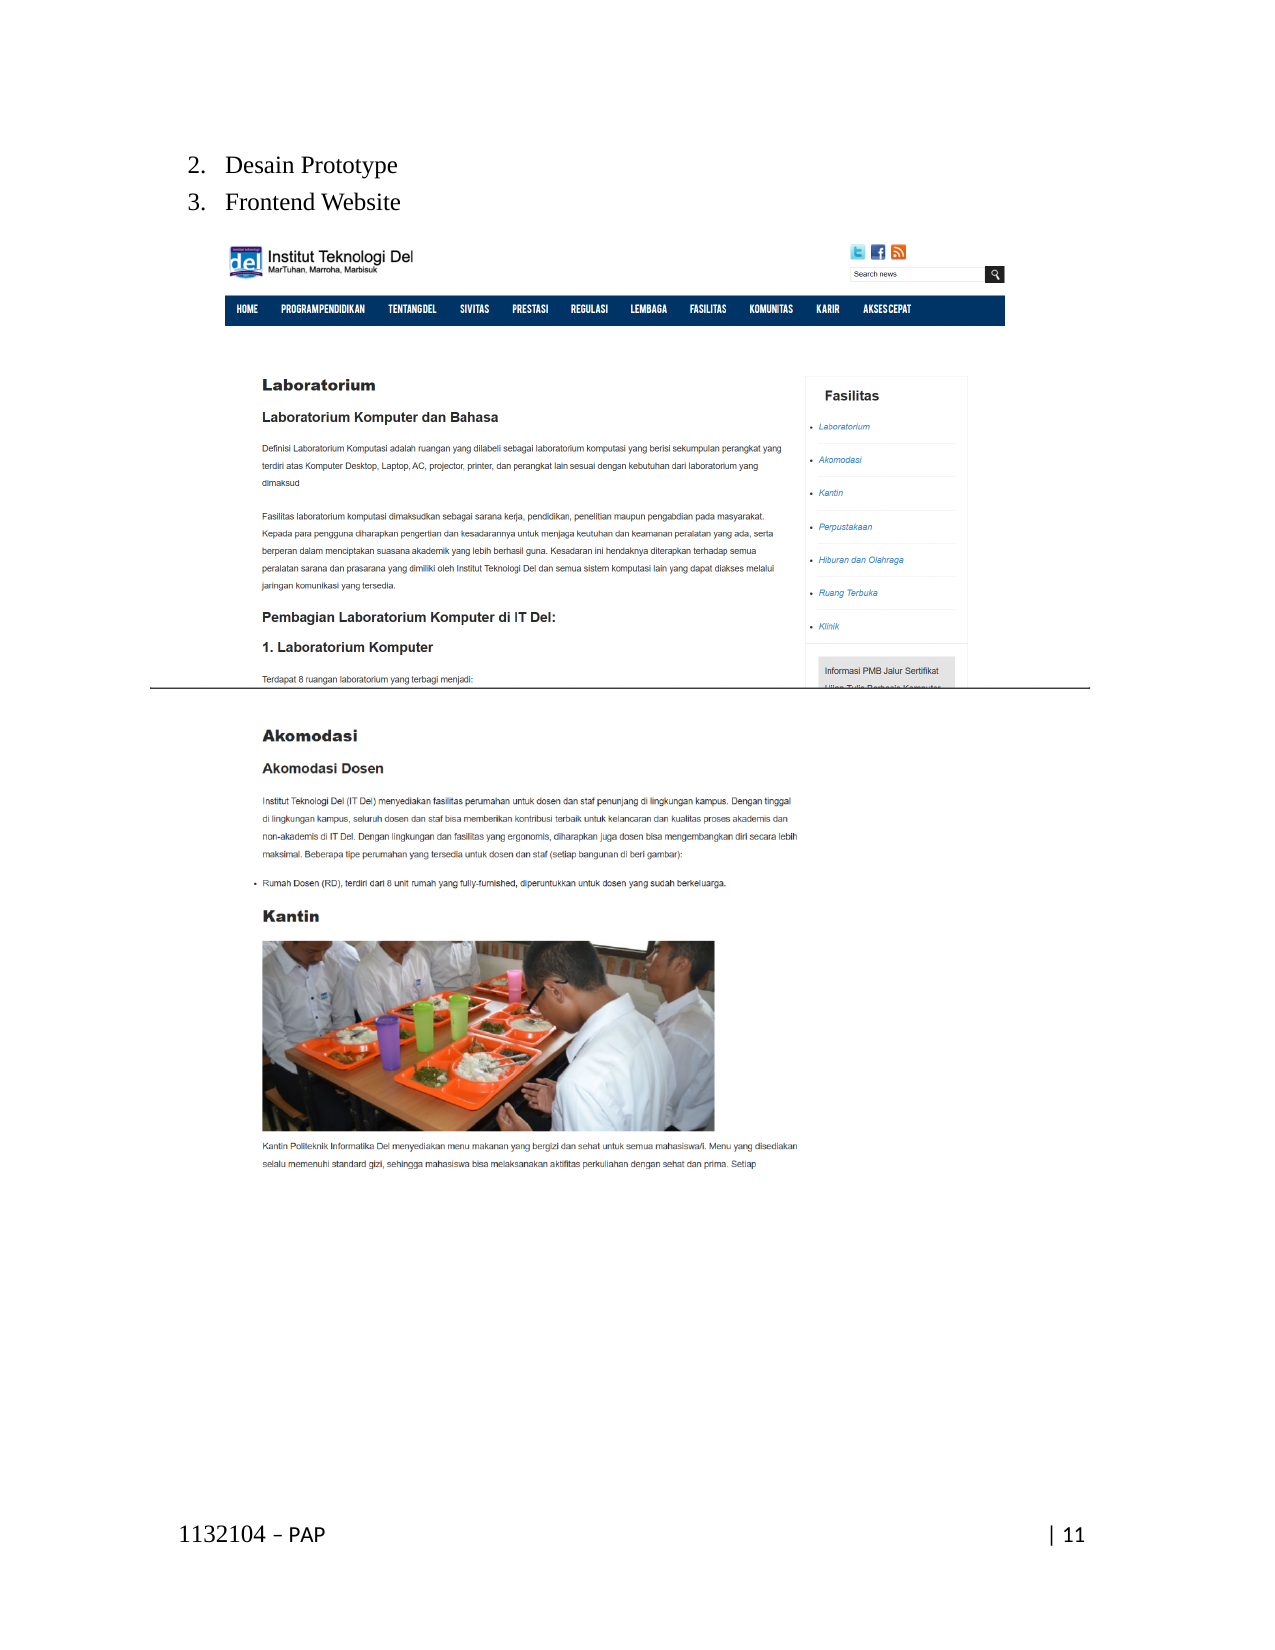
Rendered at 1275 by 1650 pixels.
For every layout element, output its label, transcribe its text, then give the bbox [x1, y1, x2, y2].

picture [150, 707, 1091, 1177]
subtitle Frontend Website [187, 187, 1125, 216]
picture [150, 220, 1091, 689]
subtitle Desain Prototype [187, 150, 1125, 179]
